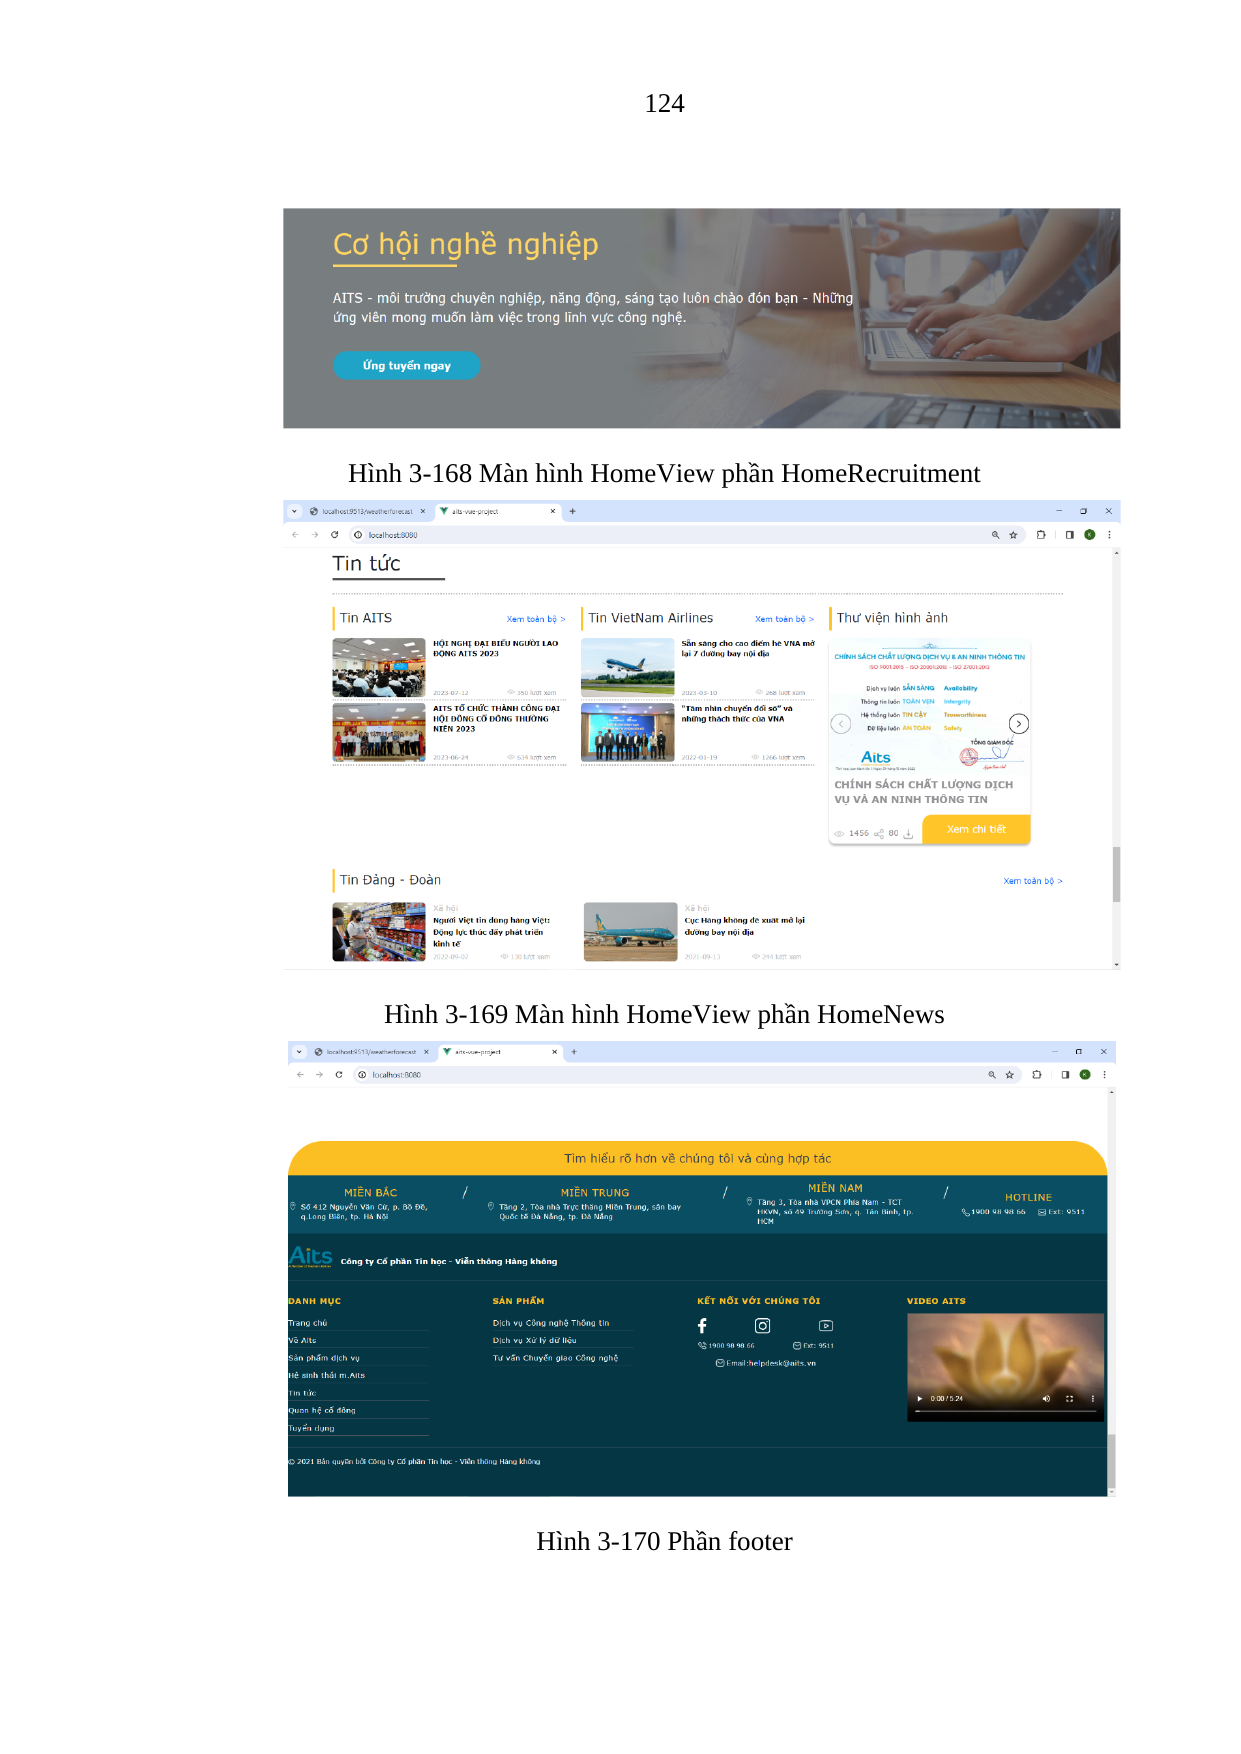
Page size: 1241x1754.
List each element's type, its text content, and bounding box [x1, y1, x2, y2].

picture [908, 1314, 1104, 1421]
picture [288, 1041, 1116, 1497]
picture [786, 1299, 798, 1303]
picture [923, 1299, 933, 1303]
picture [488, 1259, 498, 1263]
picture [283, 500, 1121, 970]
picture [698, 1319, 706, 1333]
picture [506, 1260, 527, 1265]
picture [786, 1361, 798, 1365]
picture [460, 1258, 470, 1263]
picture [283, 206, 1121, 429]
